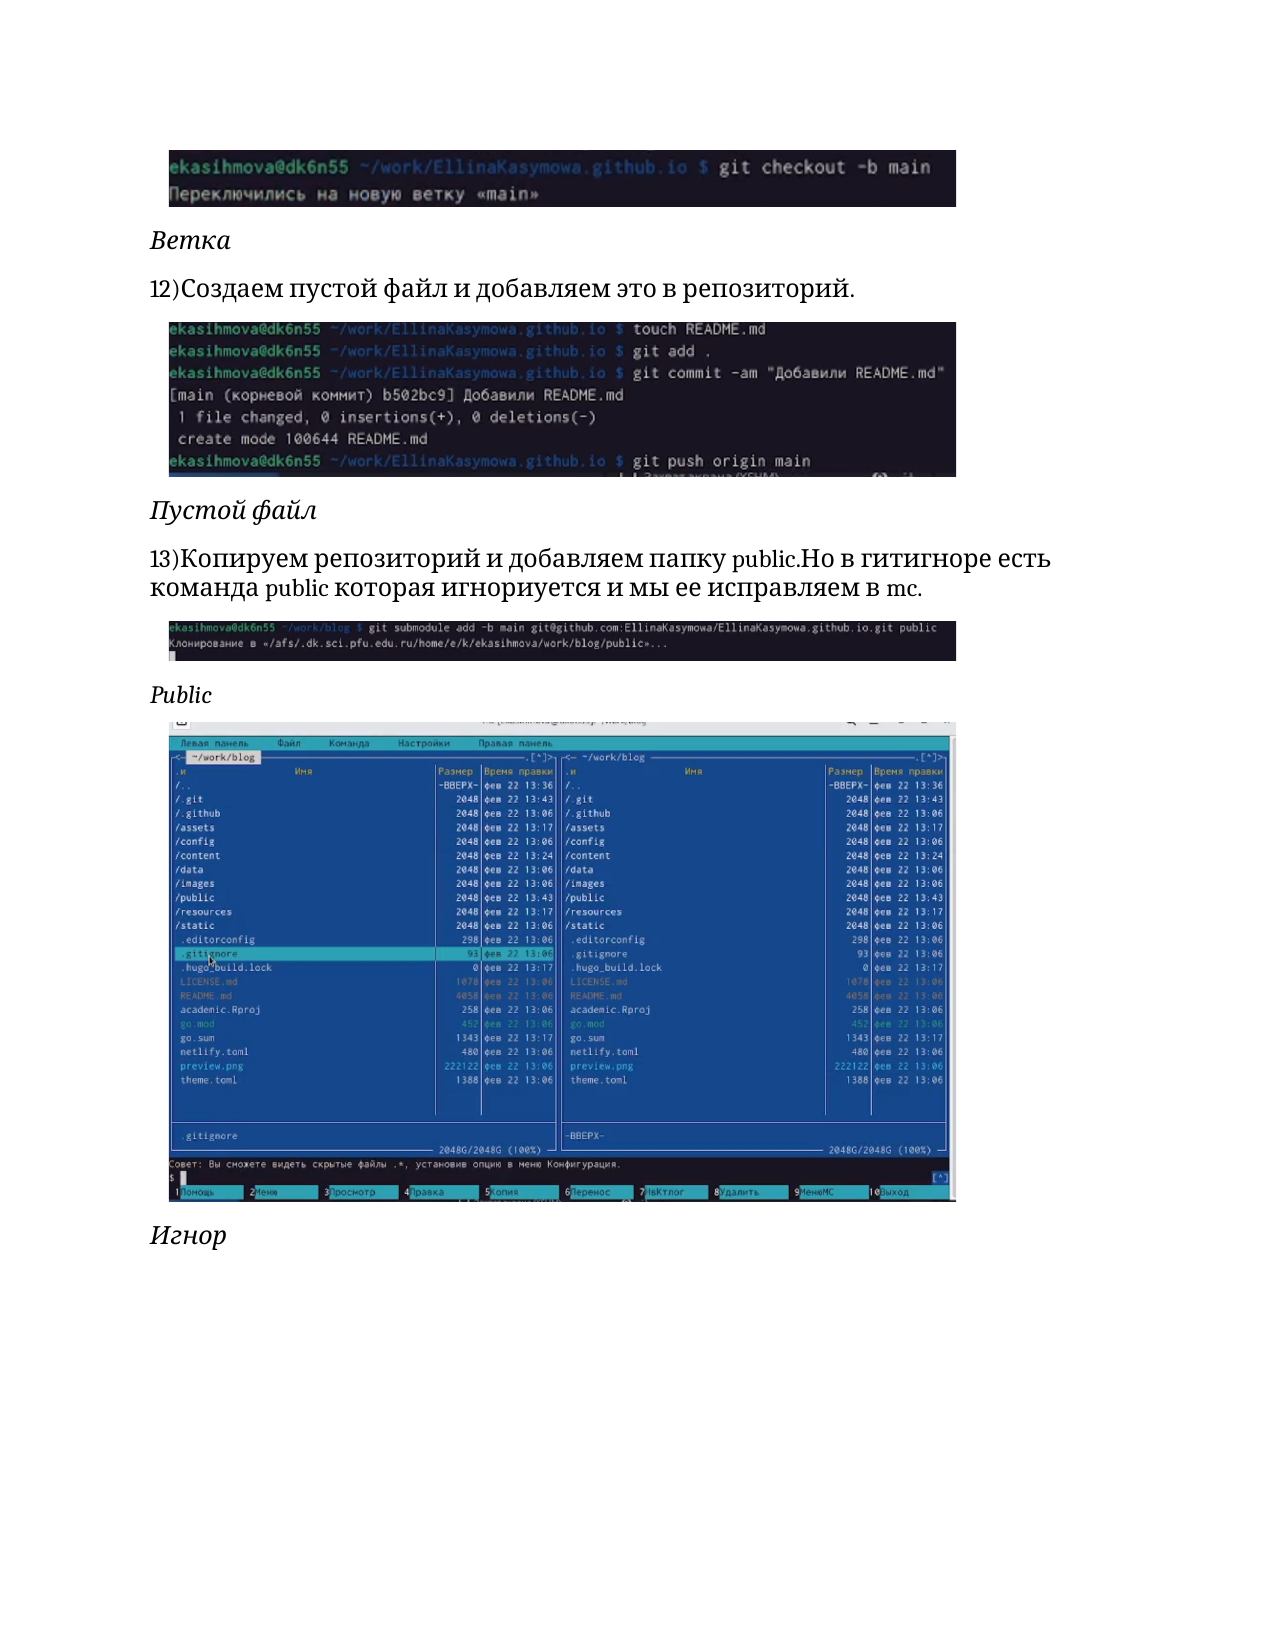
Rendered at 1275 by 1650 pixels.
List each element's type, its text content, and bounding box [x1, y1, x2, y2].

picture [168, 150, 957, 207]
text Игнор [150, 1222, 1125, 1251]
text 13)Копируем репозиторий и добавляем папку public.Но в гитигноре есть команда public которая игнориуется и мы ее исправляем в mc. [150, 545, 1125, 602]
picture [168, 621, 957, 661]
text Ветка [150, 227, 1125, 256]
picture [168, 722, 957, 1202]
text 12)Создаем пустой файл и добавляем это в репозиторий. [150, 275, 1125, 303]
text Пустой файл [150, 497, 1125, 526]
text Public [150, 681, 1125, 710]
picture [168, 322, 957, 477]
